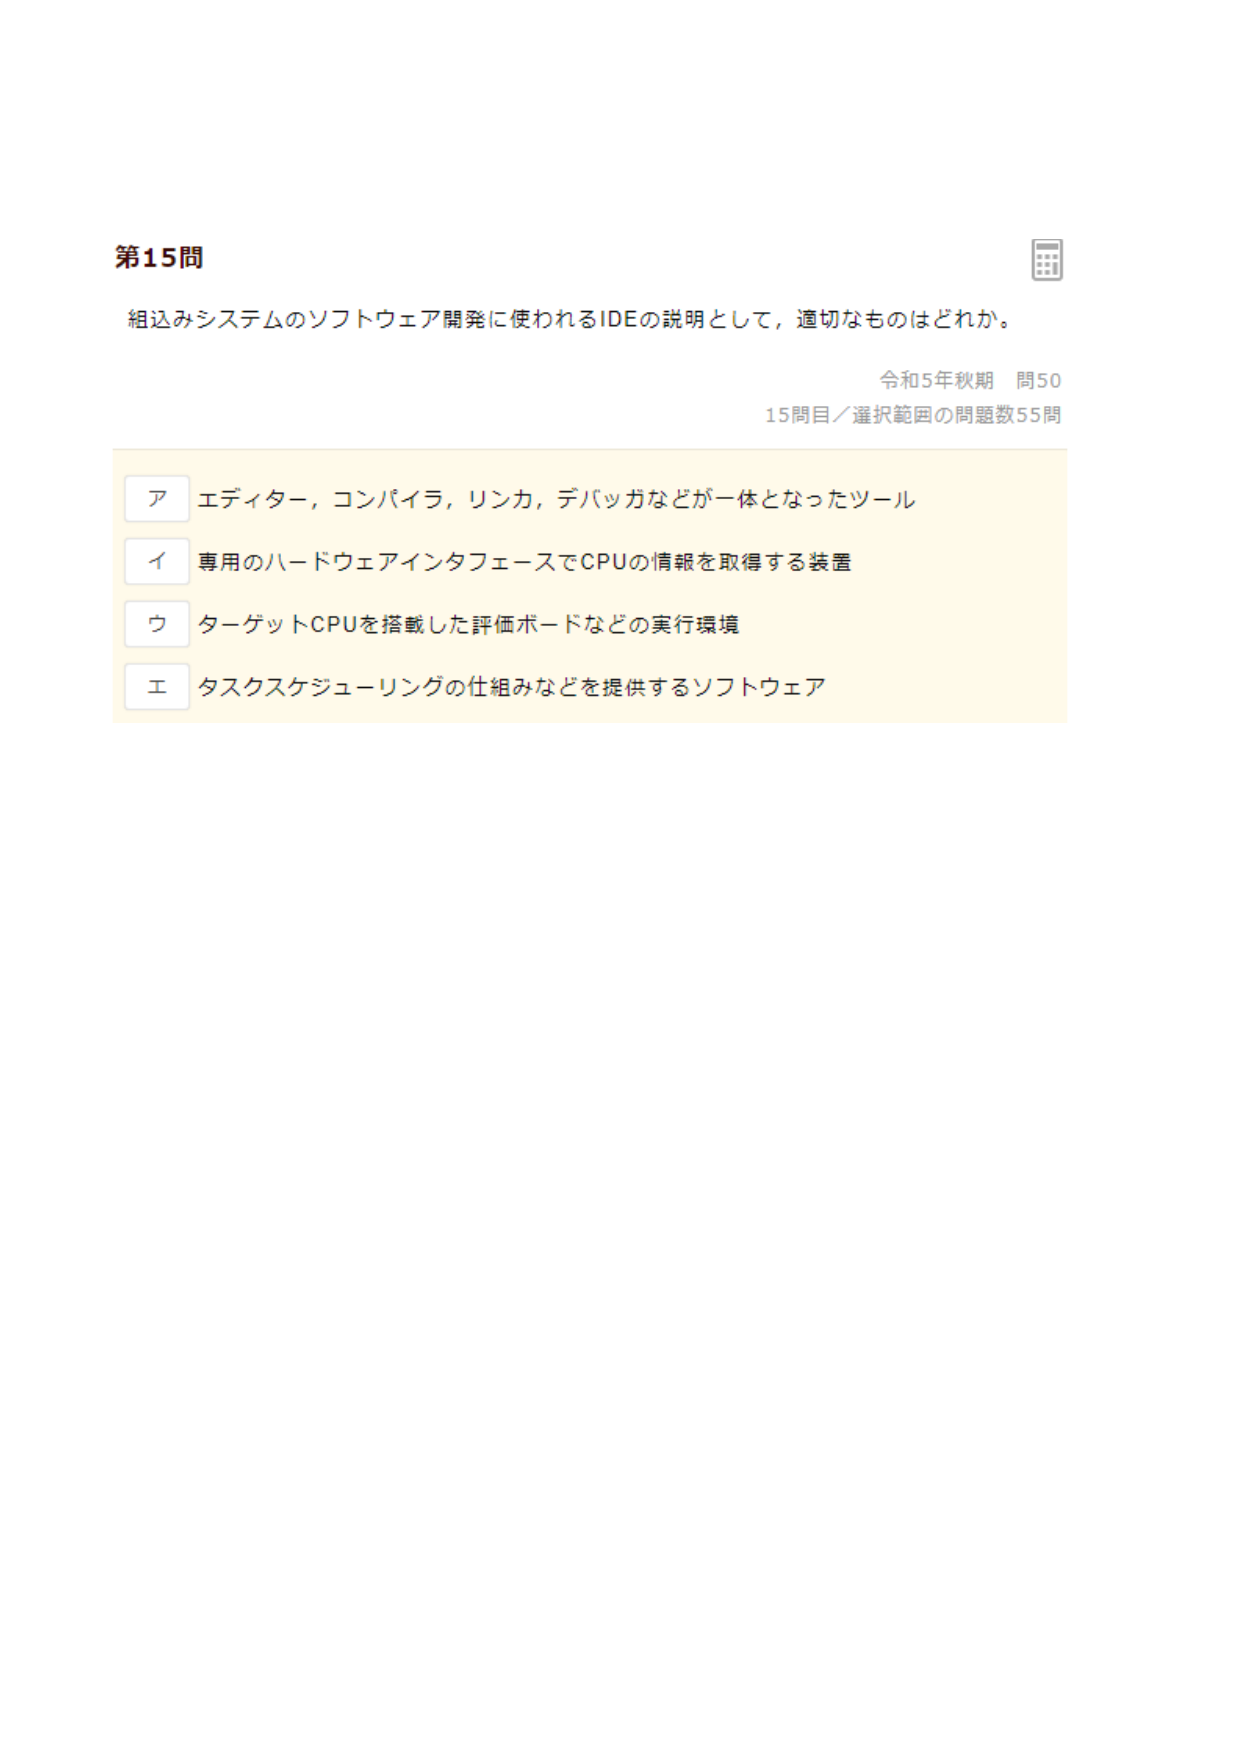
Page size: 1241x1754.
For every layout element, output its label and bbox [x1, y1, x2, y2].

picture [112, 239, 1068, 723]
